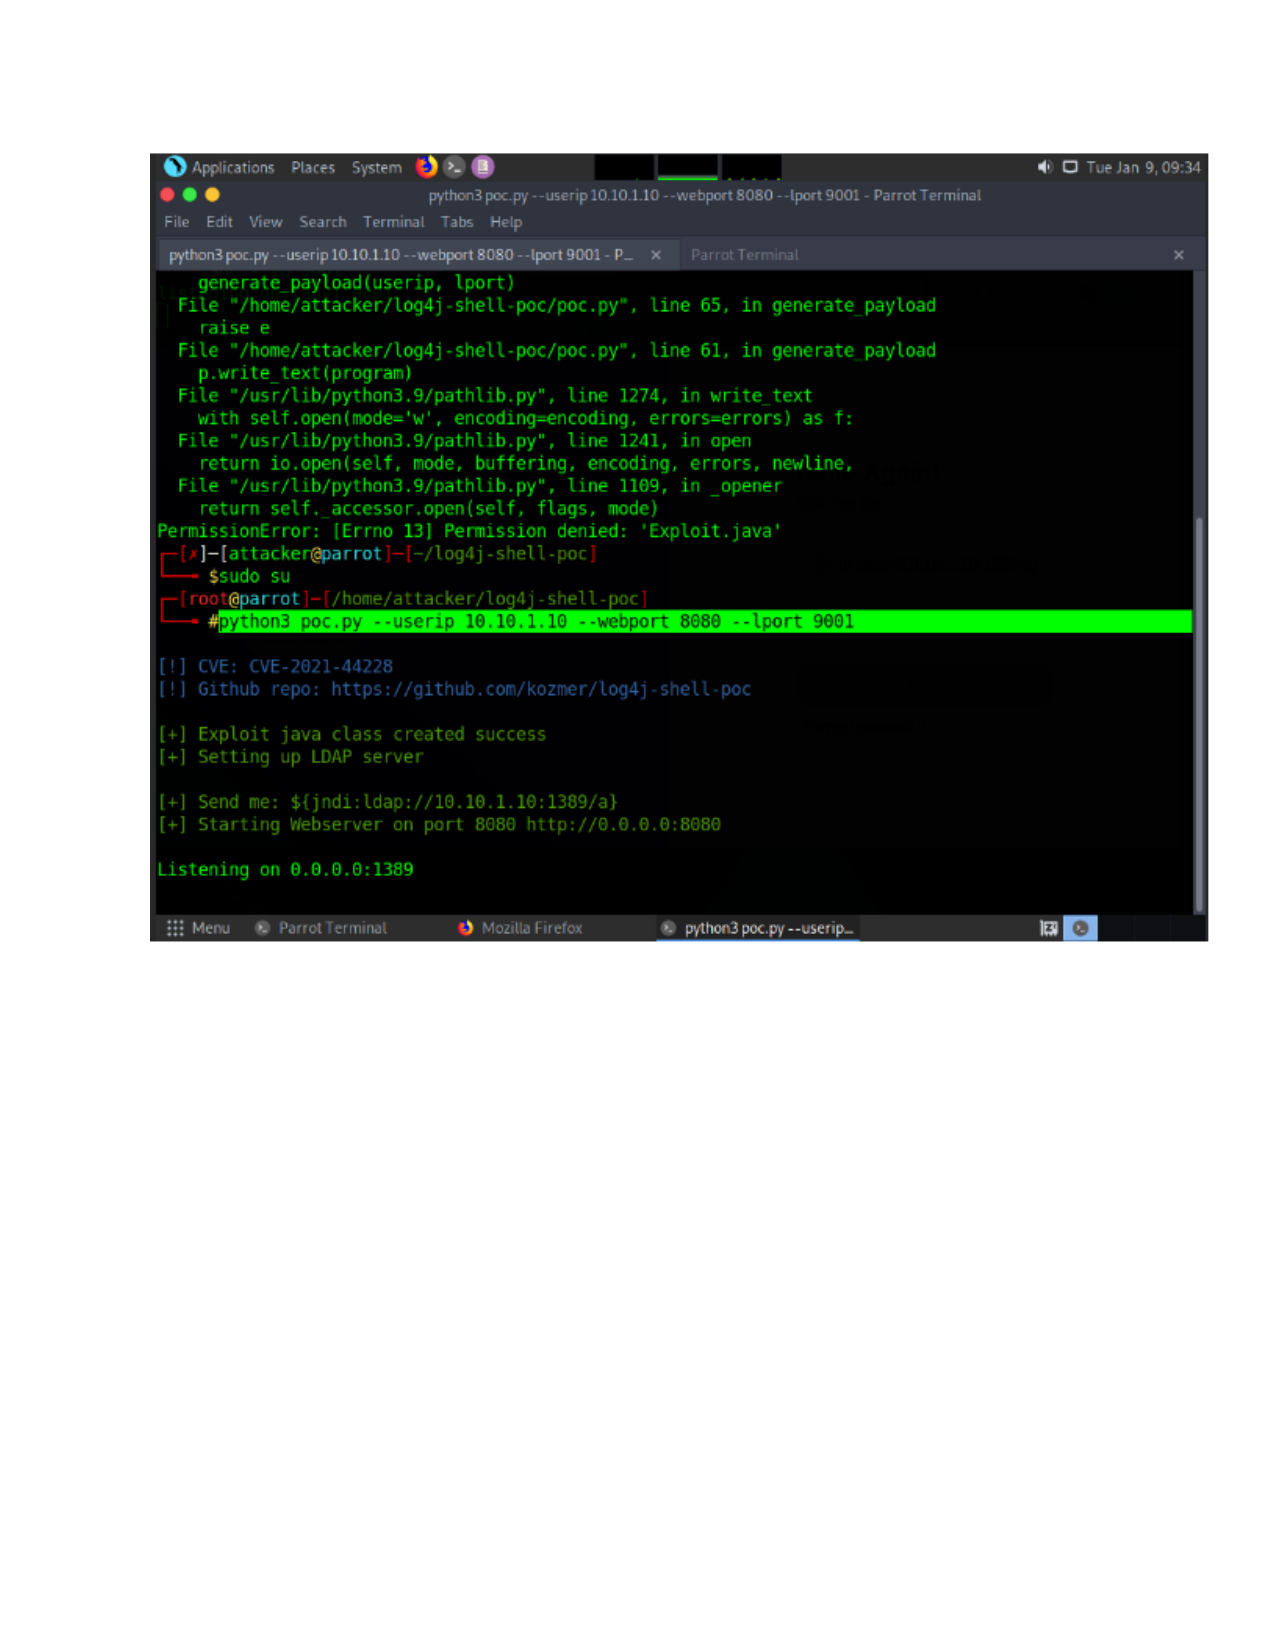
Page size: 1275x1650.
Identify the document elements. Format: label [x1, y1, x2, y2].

picture [150, 150, 1209, 948]
